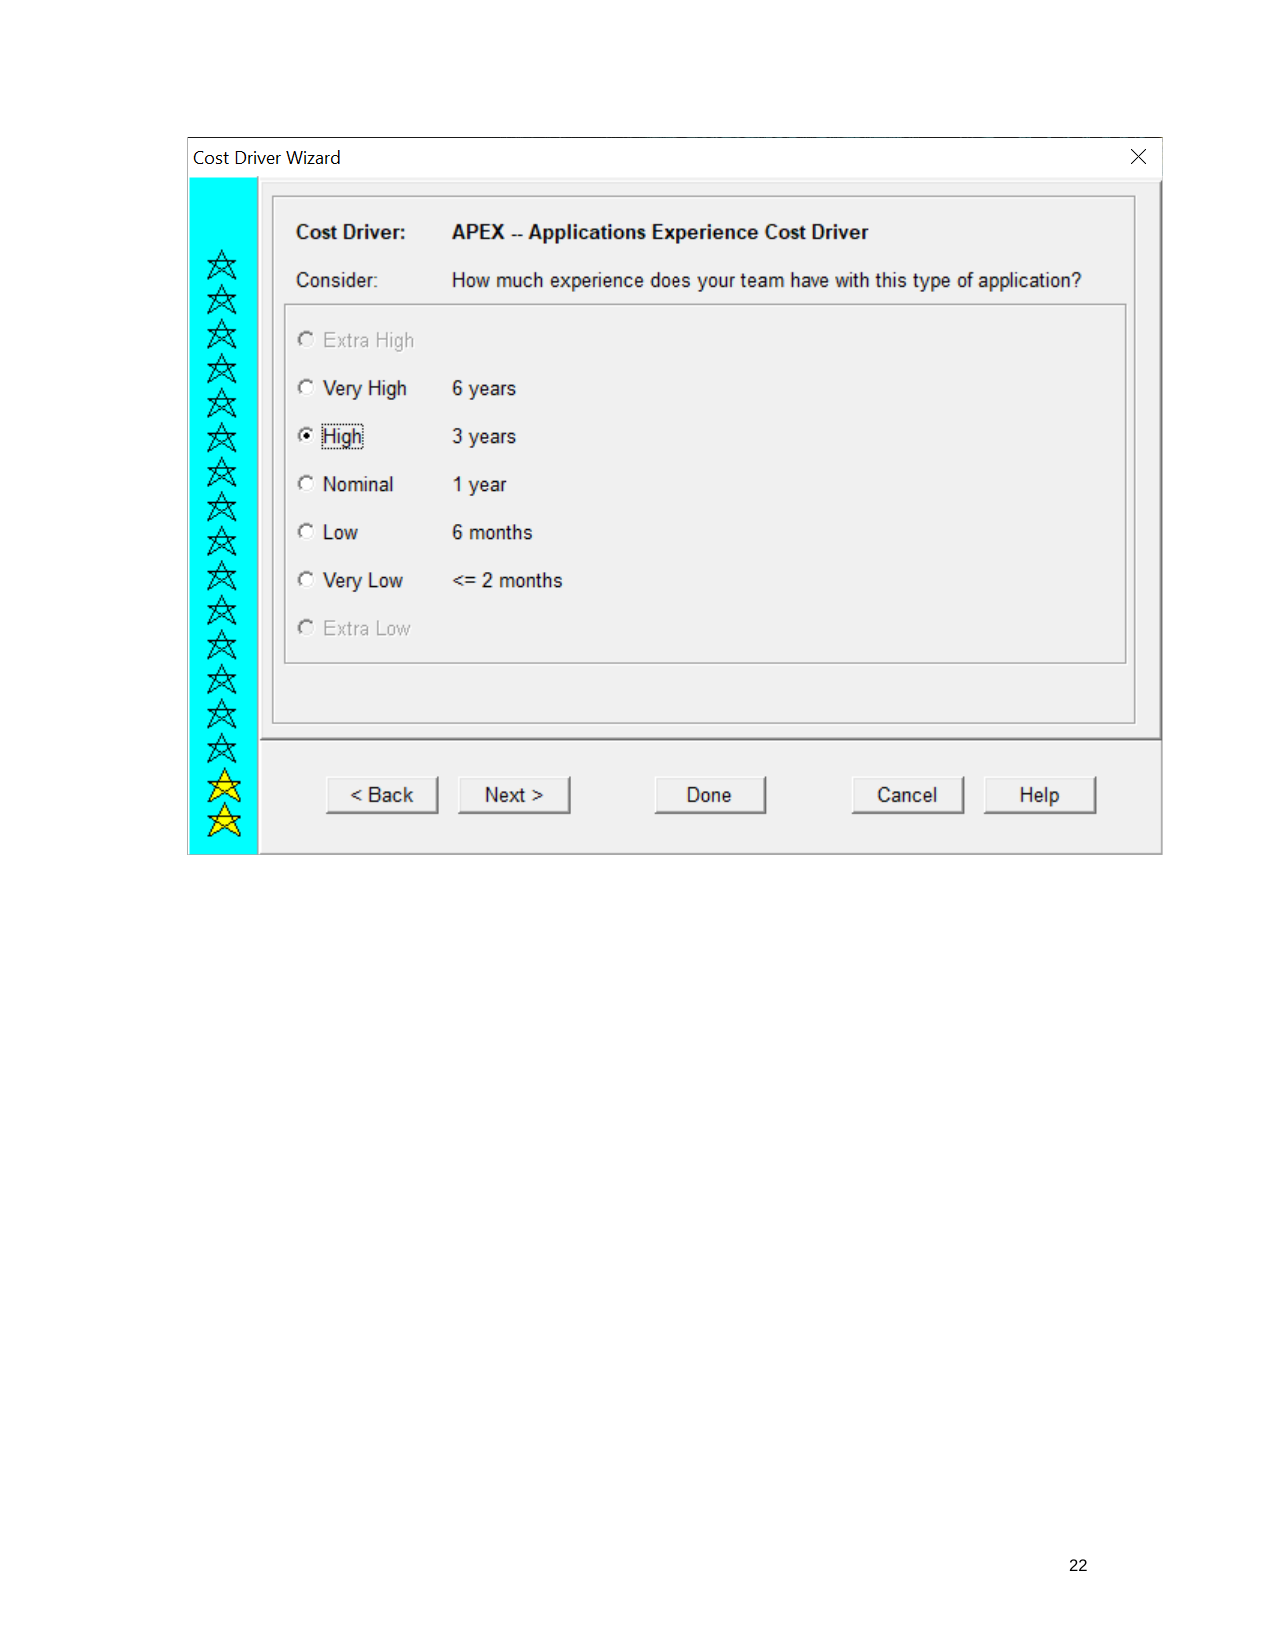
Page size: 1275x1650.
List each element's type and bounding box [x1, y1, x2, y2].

picture [187, 137, 1163, 855]
